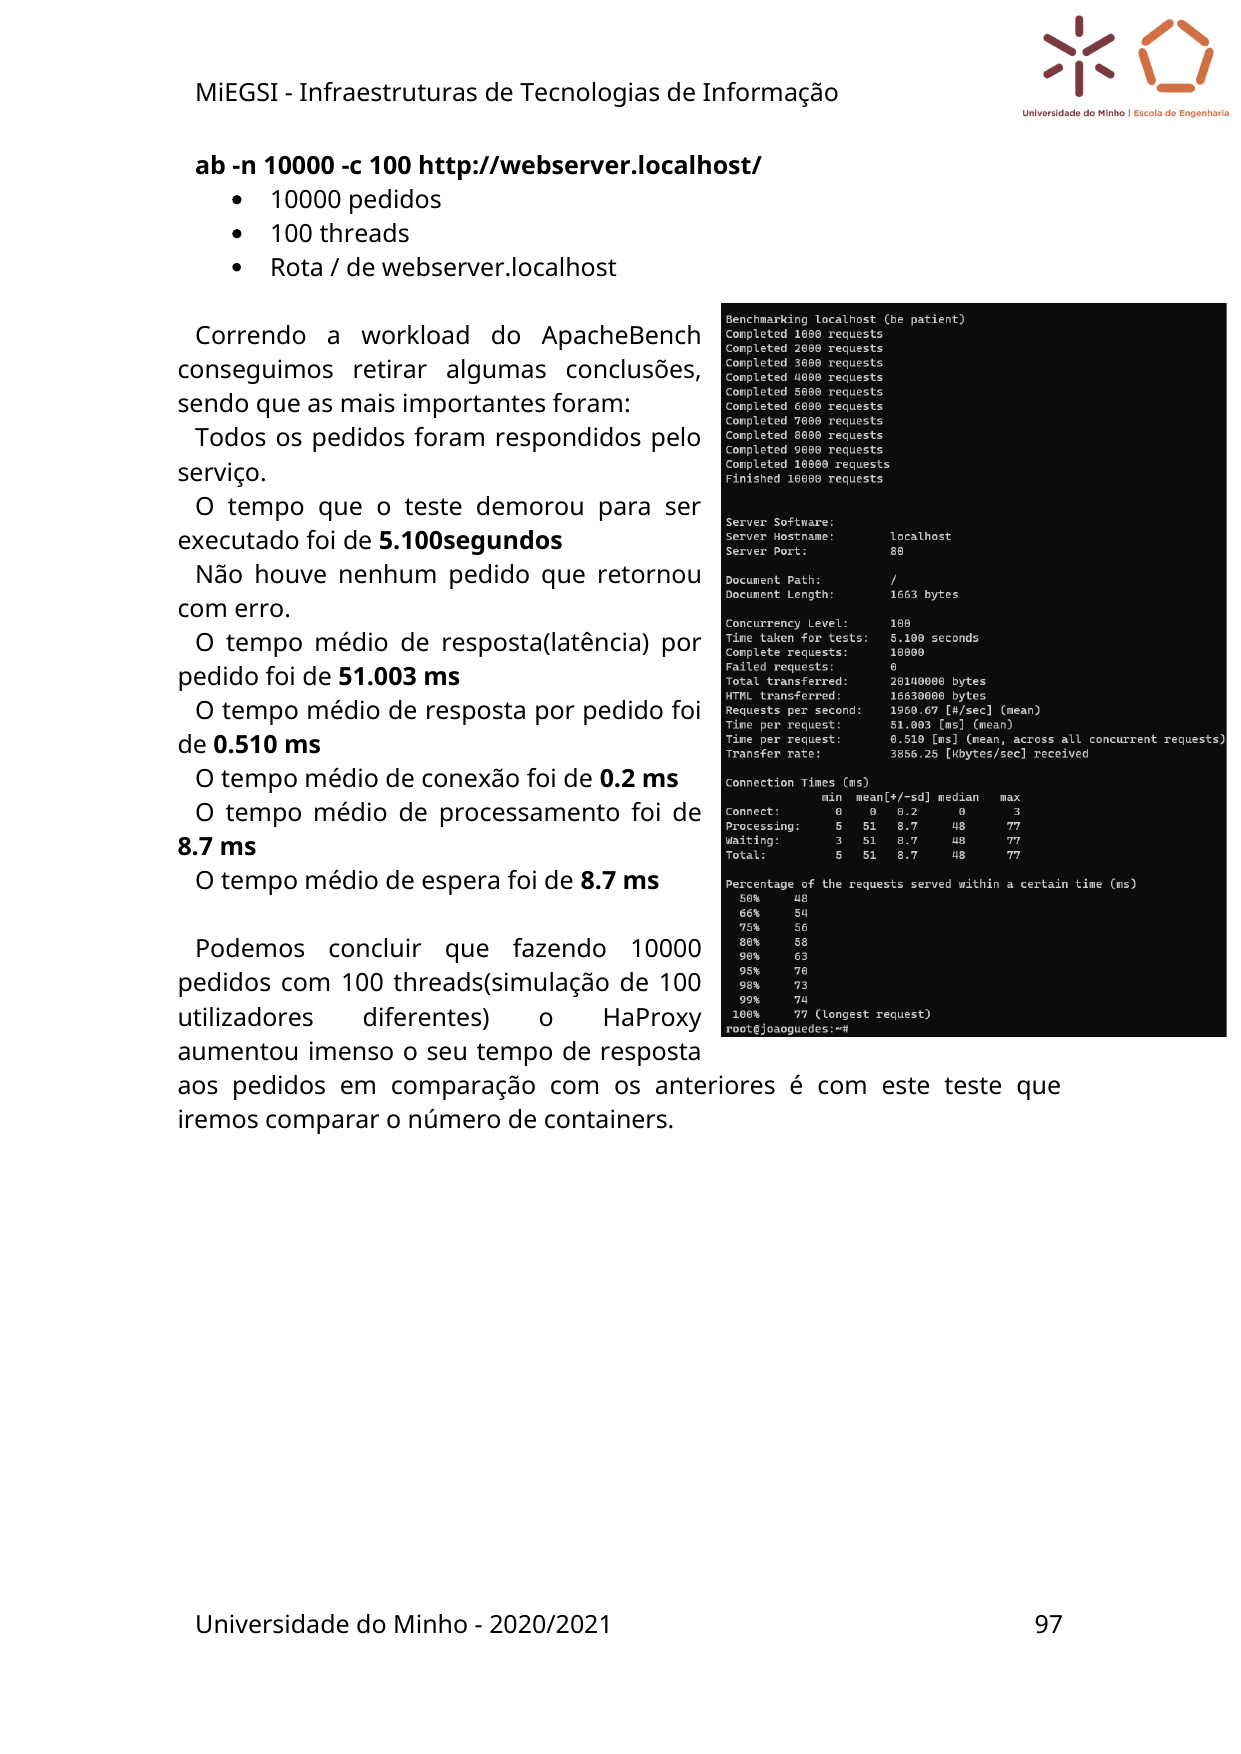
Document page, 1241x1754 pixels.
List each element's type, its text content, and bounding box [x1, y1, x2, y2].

list Rota / de webserver.localhost [232, 250, 1063, 284]
text O tempo que o teste demorou para ser executado foi de 5.100segundos [177, 488, 720, 556]
picture [720, 303, 1226, 1035]
text O tempo médio de resposta por pedido foi de 0.510 ms [177, 693, 720, 761]
text O tempo médio de espera foi de 8.7 ms [177, 863, 720, 897]
text Todos os pedidos foram respondidos pelo serviço. [177, 420, 720, 488]
picture [1020, 12, 1232, 121]
text O tempo médio de resposta(latência) por pedido foi de 51.003 ms [177, 624, 720, 693]
list 100 threads [232, 216, 1063, 250]
text O tempo médio de processamento foi de 8.7 ms [177, 795, 720, 863]
list 10000 pedidos [232, 182, 1063, 216]
text ab -n 10000 -c 100 http://webserver.localhost/ [177, 148, 1063, 182]
text Não houve nenhum pedido que retornou com erro. [177, 556, 720, 624]
text Correndo a workload do ApacheBench conseguimos retirar algumas conclusões, sendo que as mais importantes foram: [177, 318, 720, 420]
text Podemos concluir que fazendo 10000 pedidos com 100 threads(simulação de 100 utilizadores diferentes) o HaProxy aumentou imenso o seu tempo de resposta aos pedidos em comparação com os anteriores é com este teste que iremos comparar o número de containers. [177, 931, 1063, 1135]
text O tempo médio de conexão foi de 0.2 ms [177, 761, 720, 795]
